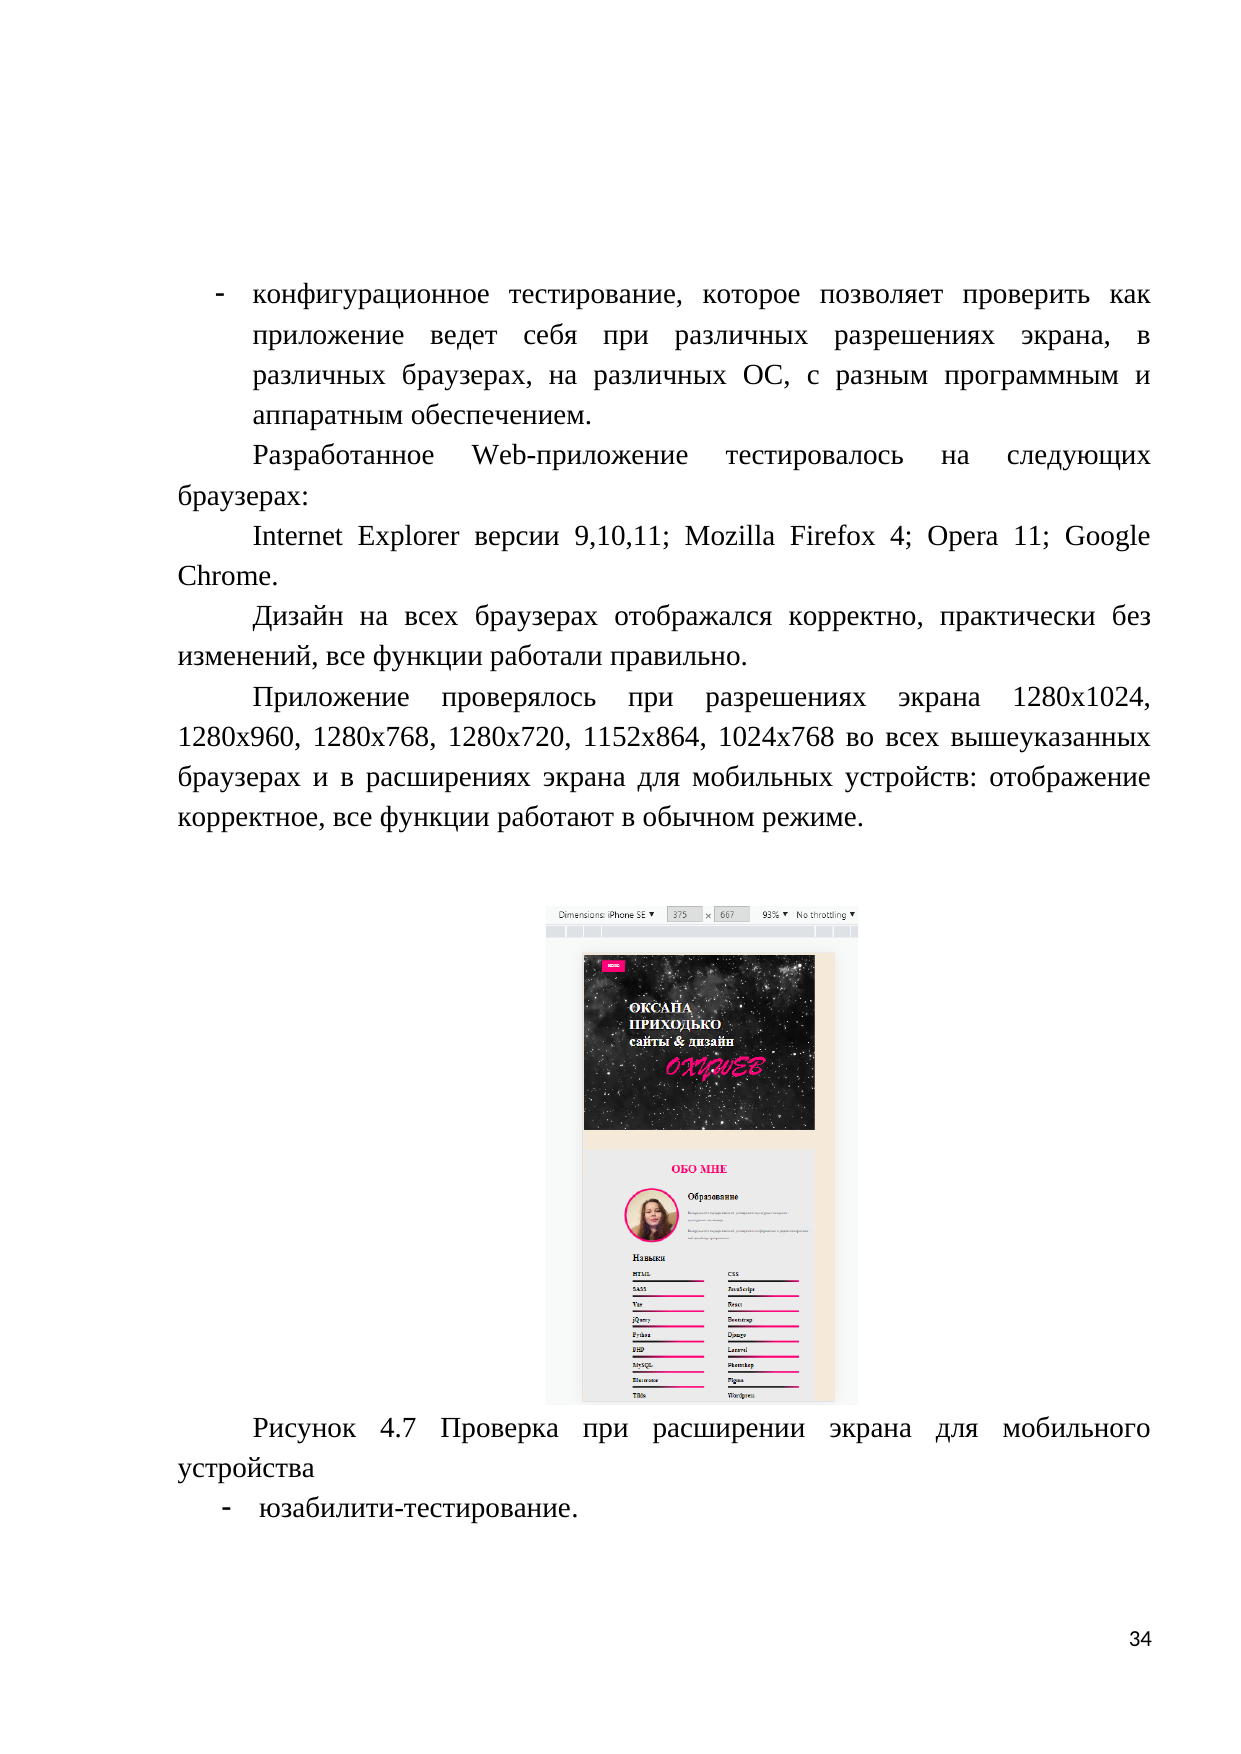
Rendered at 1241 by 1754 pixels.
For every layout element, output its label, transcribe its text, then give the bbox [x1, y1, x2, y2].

text Internet Explorer версии 9,10,11; Mozilla Firefox 4; Opera 11; Google Chrome. [177, 518, 1152, 592]
list конфигурационное тестирование, которое позволяет проверить как приложение ведет себя при различных разрешениях экрана, в различных браузерах, на различных ОС, с разным программным и аппаратным обеспечением. [215, 277, 1152, 431]
text Рисунок 4.7 Проверка при расширении экрана для мобильного устройства [177, 1410, 1152, 1484]
text Разработанное Web-приложение тестировалось на следующих браузерах: [177, 437, 1152, 511]
text Дизайн на всех браузерах отображался корректно, практически без изменений, все функции работали правильно. [177, 598, 1152, 672]
list юзабилити-тестирование. [221, 1490, 1152, 1524]
picture [545, 906, 859, 1405]
text Приложение проверялось при разрешениях экрана 1280х1024, 1280х960, 1280х768, 1280х720, 1152x864, 1024x768 во всех вышеуказанных браузерах и в расширениях экрана для мобильных устройств: отображение корректное, все функции работают в обычном режиме. [177, 679, 1152, 833]
